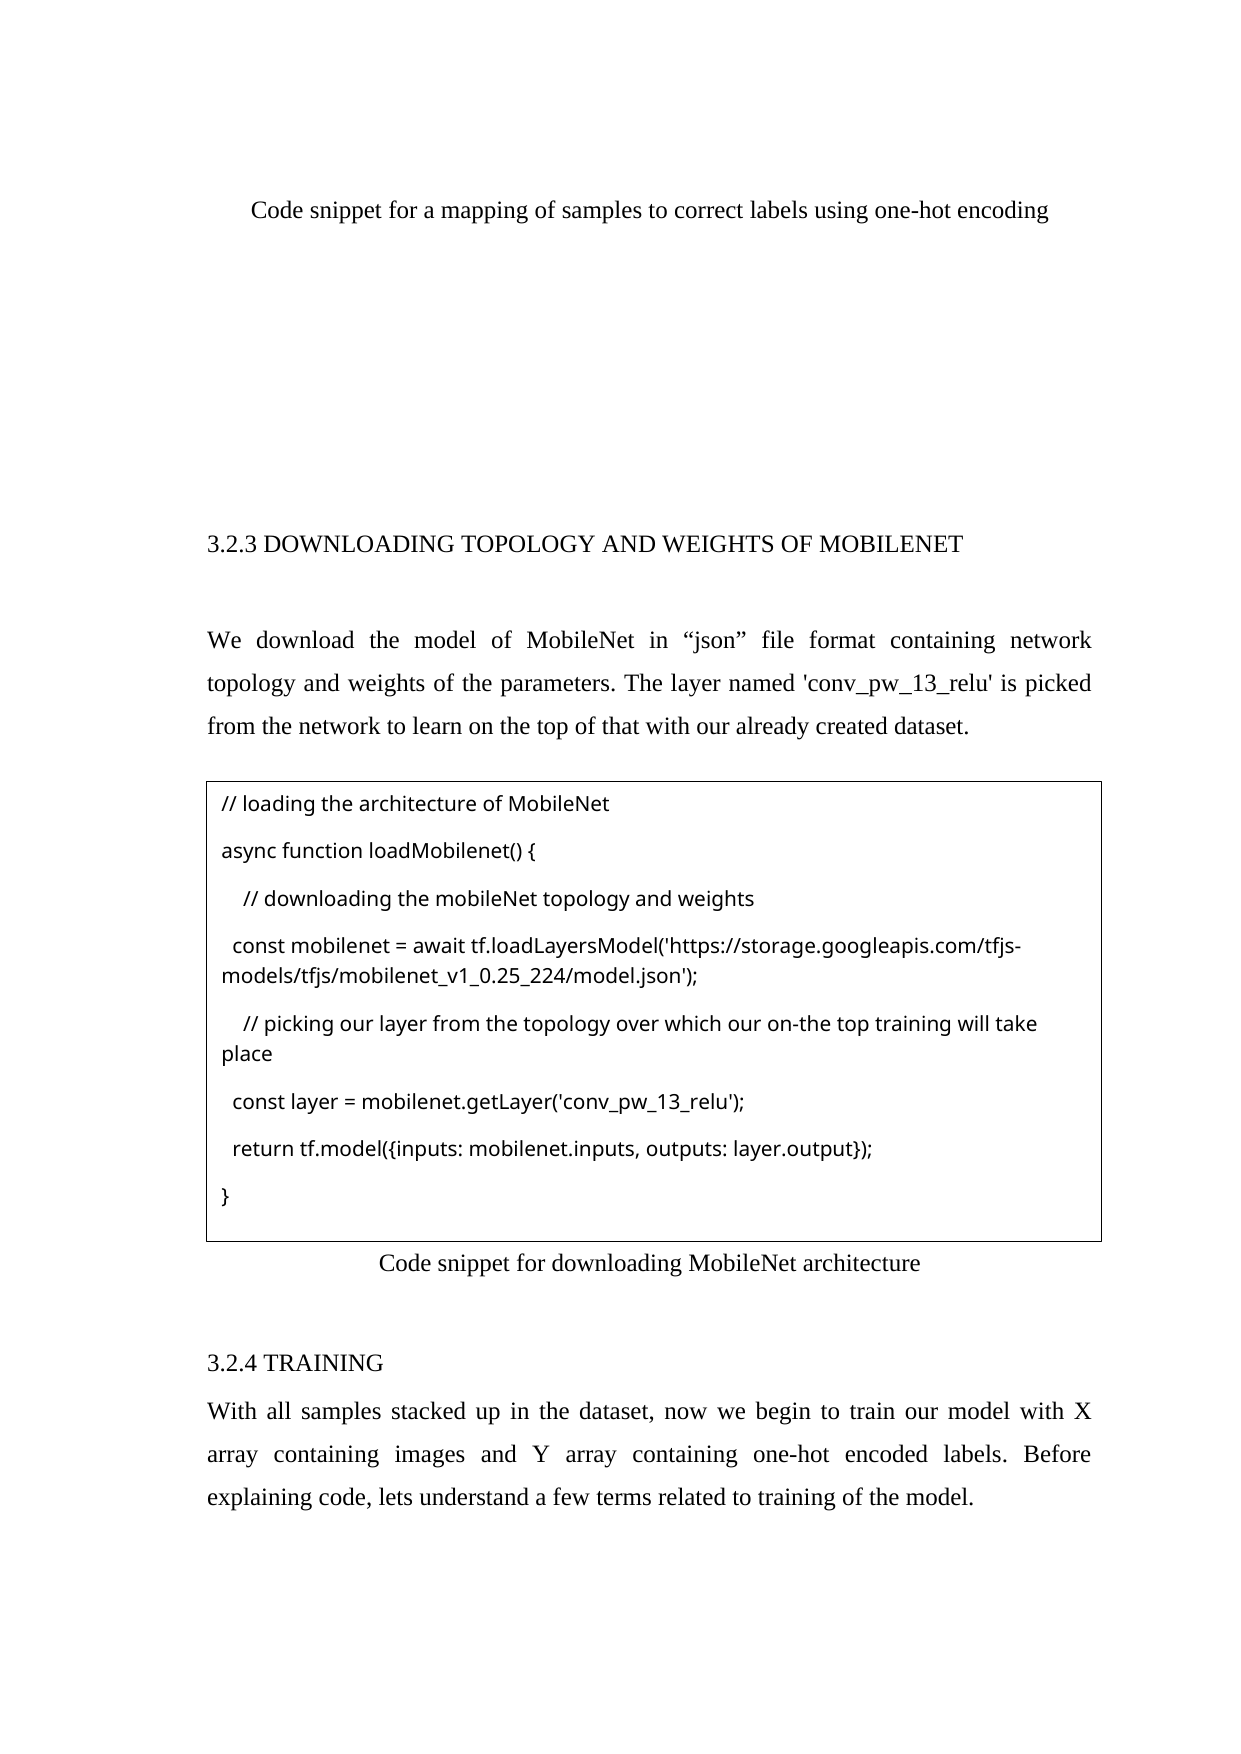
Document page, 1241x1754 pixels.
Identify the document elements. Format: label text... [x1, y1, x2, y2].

text 3.2.3 DOWNLOADING TOPOLOGY AND WEIGHTS OF MOBILENET [207, 529, 1092, 558]
text With all samples stacked up in the dataset, now we begin to train our model with X array containing images and Y array containing one-hot encoded labels. Before explaining code, lets understand a few terms related to training of the model. [207, 1396, 1092, 1511]
text Code snippet for downloading MobileNet architecture [207, 1248, 1092, 1277]
text Code snippet for a mapping of samples to correct labels using one-hot encoding [207, 195, 1092, 224]
text 3.2.4 TRAINING [207, 1348, 1092, 1377]
text We download the model of MobileNet in “json” file format containing network topology and weights of the parameters. The layer named 'conv_pw_13_relu' is picked from the network to learn on the top of that with our already created dataset. [207, 625, 1092, 740]
